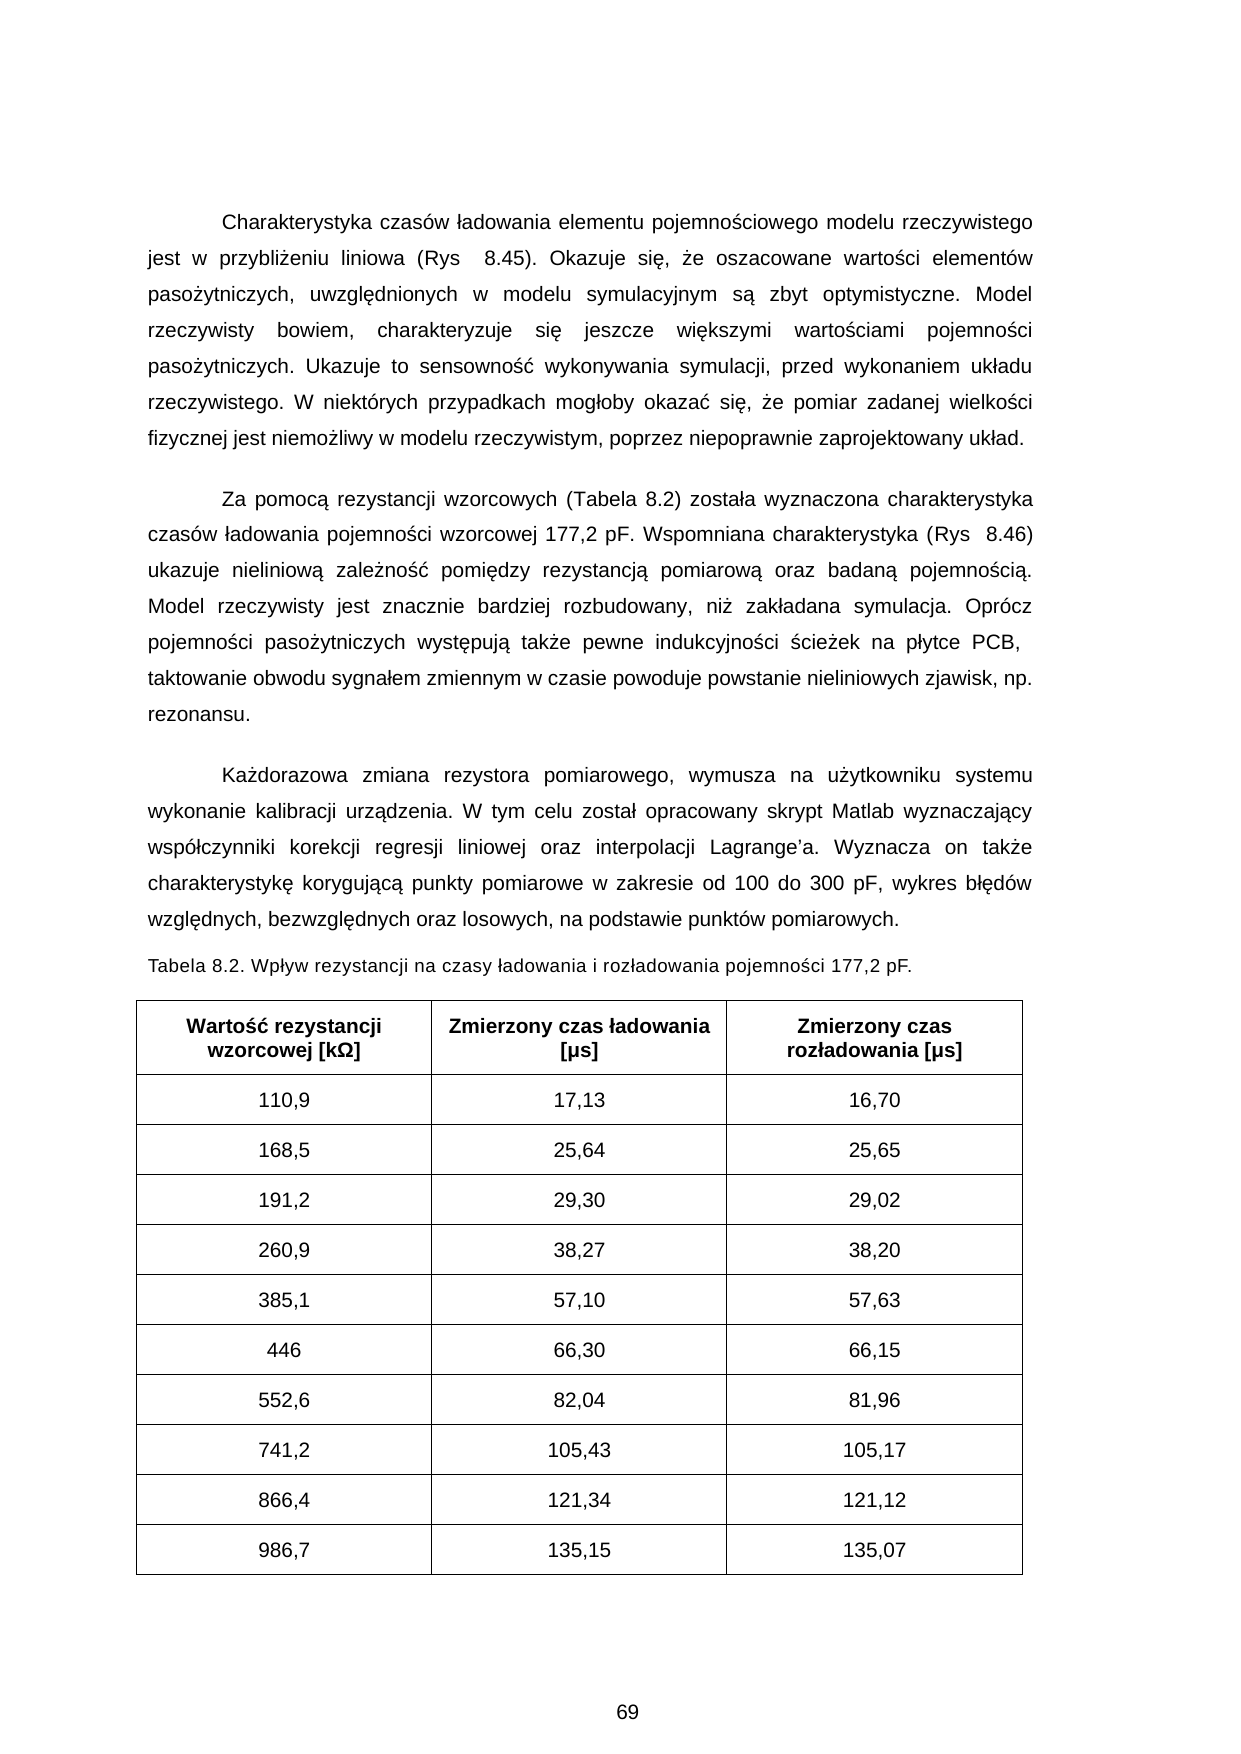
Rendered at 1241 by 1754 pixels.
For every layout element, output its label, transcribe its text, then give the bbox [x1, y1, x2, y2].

table_cell 82,04 [432, 1375, 726, 1424]
table_cell 66,30 [432, 1325, 726, 1374]
table_header Wartość rezystancji wzorcowej [kΩ] [137, 1001, 431, 1074]
table_cell 741,2 [137, 1425, 431, 1474]
table_cell 105,17 [727, 1425, 1022, 1474]
table_cell 29,30 [432, 1175, 726, 1224]
table_cell 29,02 [727, 1175, 1022, 1224]
table_cell 17,13 [432, 1075, 726, 1124]
table_cell 446 [137, 1325, 431, 1374]
table_cell 260,9 [137, 1225, 431, 1274]
table_cell 16,70 [727, 1075, 1022, 1124]
table_cell 135,15 [432, 1525, 726, 1574]
table_cell 135,07 [727, 1525, 1022, 1574]
table_cell 191,2 [137, 1175, 431, 1224]
table_cell 57,10 [432, 1275, 726, 1324]
text Każdorazowa zmiana rezystora pomiarowego, wymusza na użytkowniku systemu wykonanie kalibracji urządzenia. W tym celu został opracowany skrypt Matlab wyznaczający współczynniki korekcji regresji liniowej oraz interpolacji Lagrange’a. Wyznacza on także charakterystykę korygującą punkty pomiarowe w zakresie od 100 do 300 pF, wykres błędów względnych, bezwzględnych oraz losowych, na podstawie punktów pomiarowych. [148, 763, 1033, 931]
table_cell 866,4 [137, 1475, 431, 1524]
table_cell 57,63 [727, 1275, 1022, 1324]
table_cell 552,6 [137, 1375, 431, 1424]
table_header Zmierzony czas ładowania [μs] [432, 1001, 726, 1074]
table_cell 25,65 [727, 1125, 1022, 1174]
table_cell 121,12 [727, 1475, 1022, 1524]
table_cell 25,64 [432, 1125, 726, 1174]
table_cell 121,34 [432, 1475, 726, 1524]
table_cell 986,7 [137, 1525, 431, 1574]
table_header Zmierzony czas rozładowania [μs] [727, 1001, 1022, 1074]
table_cell 38,20 [727, 1225, 1022, 1274]
table_cell 38,27 [432, 1225, 726, 1274]
table_cell 66,15 [727, 1325, 1022, 1374]
table_cell 81,96 [727, 1375, 1022, 1424]
table_cell 105,43 [432, 1425, 726, 1474]
table_cell 385,1 [137, 1275, 431, 1324]
table_cell 168,5 [137, 1125, 431, 1174]
table_cell 110,9 [137, 1075, 431, 1124]
